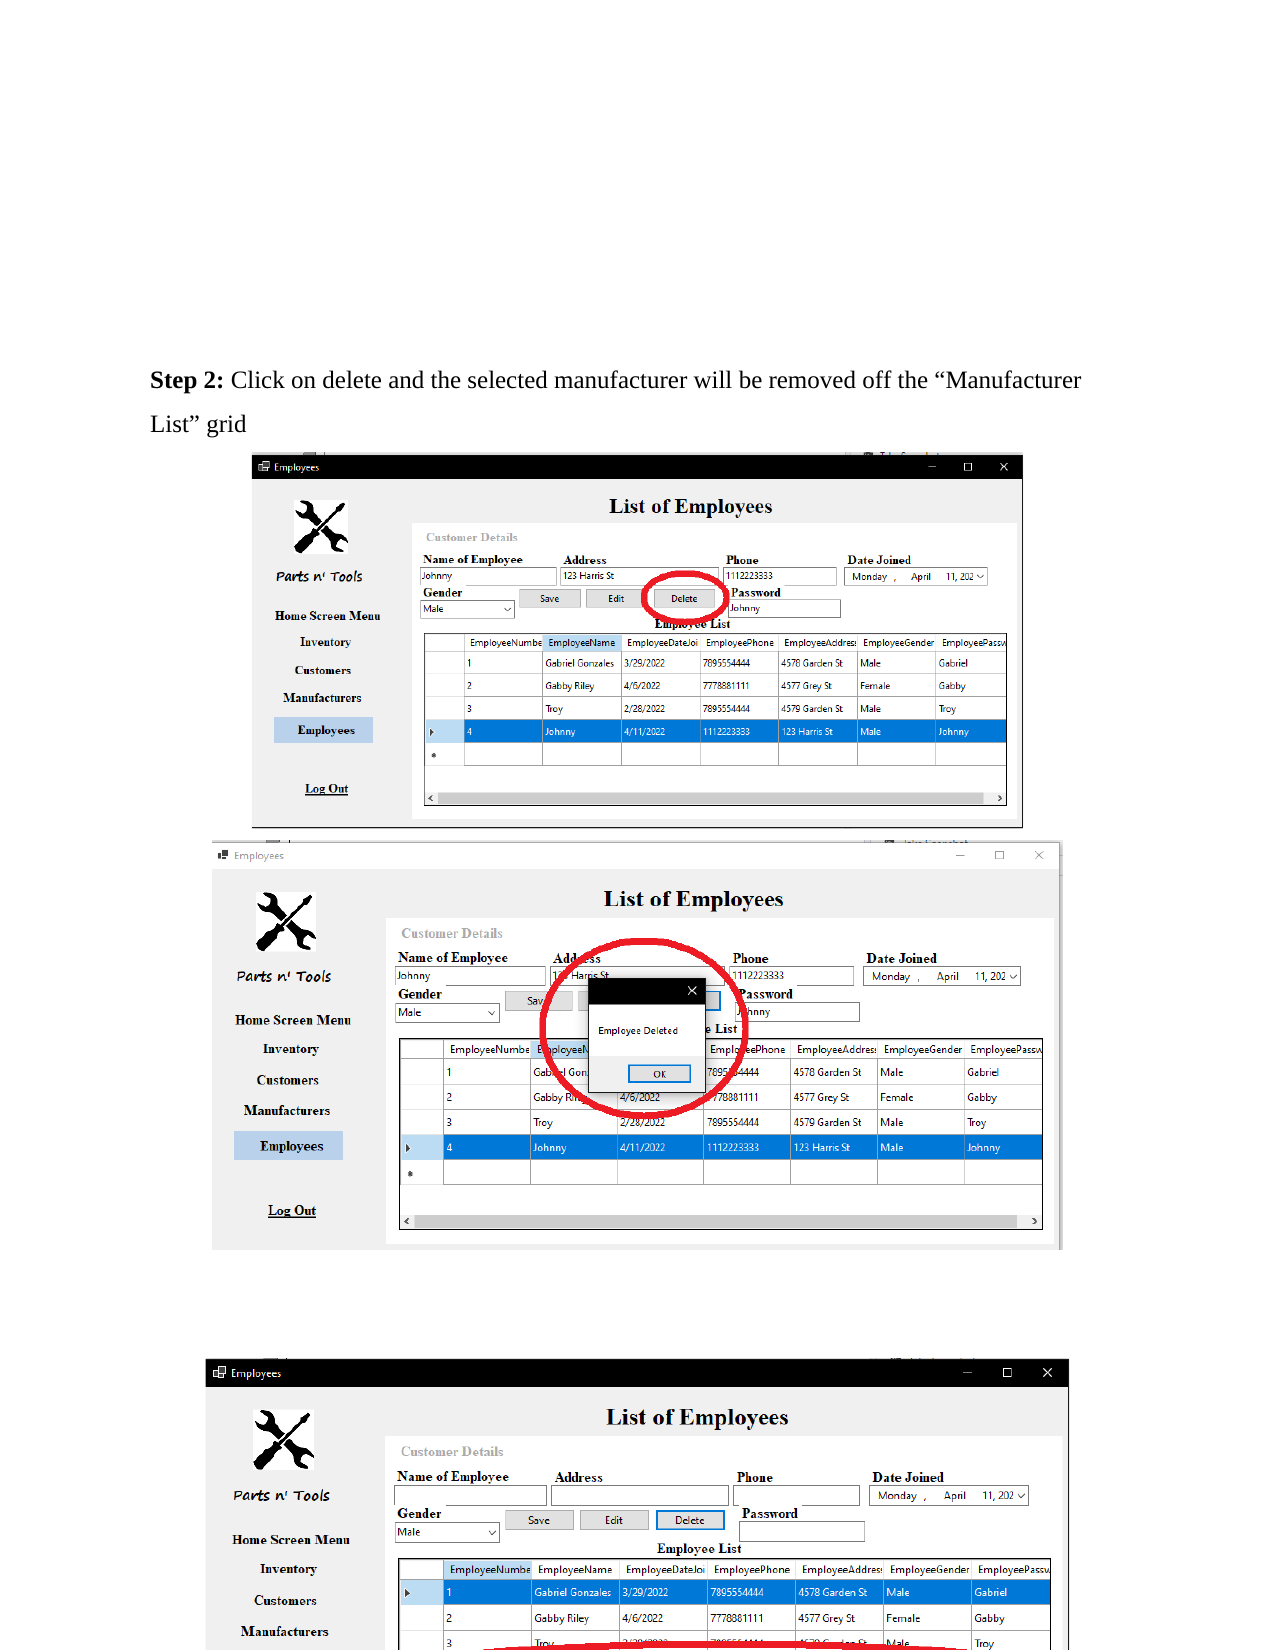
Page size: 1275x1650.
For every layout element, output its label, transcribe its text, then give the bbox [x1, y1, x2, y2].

picture [212, 840, 1063, 1250]
picture [251, 452, 1024, 829]
text Step 2: Click on delete and the selected manufacturer will be removed off the “Manufacturer List” grid [150, 366, 1125, 437]
picture [205, 1358, 1070, 1650]
